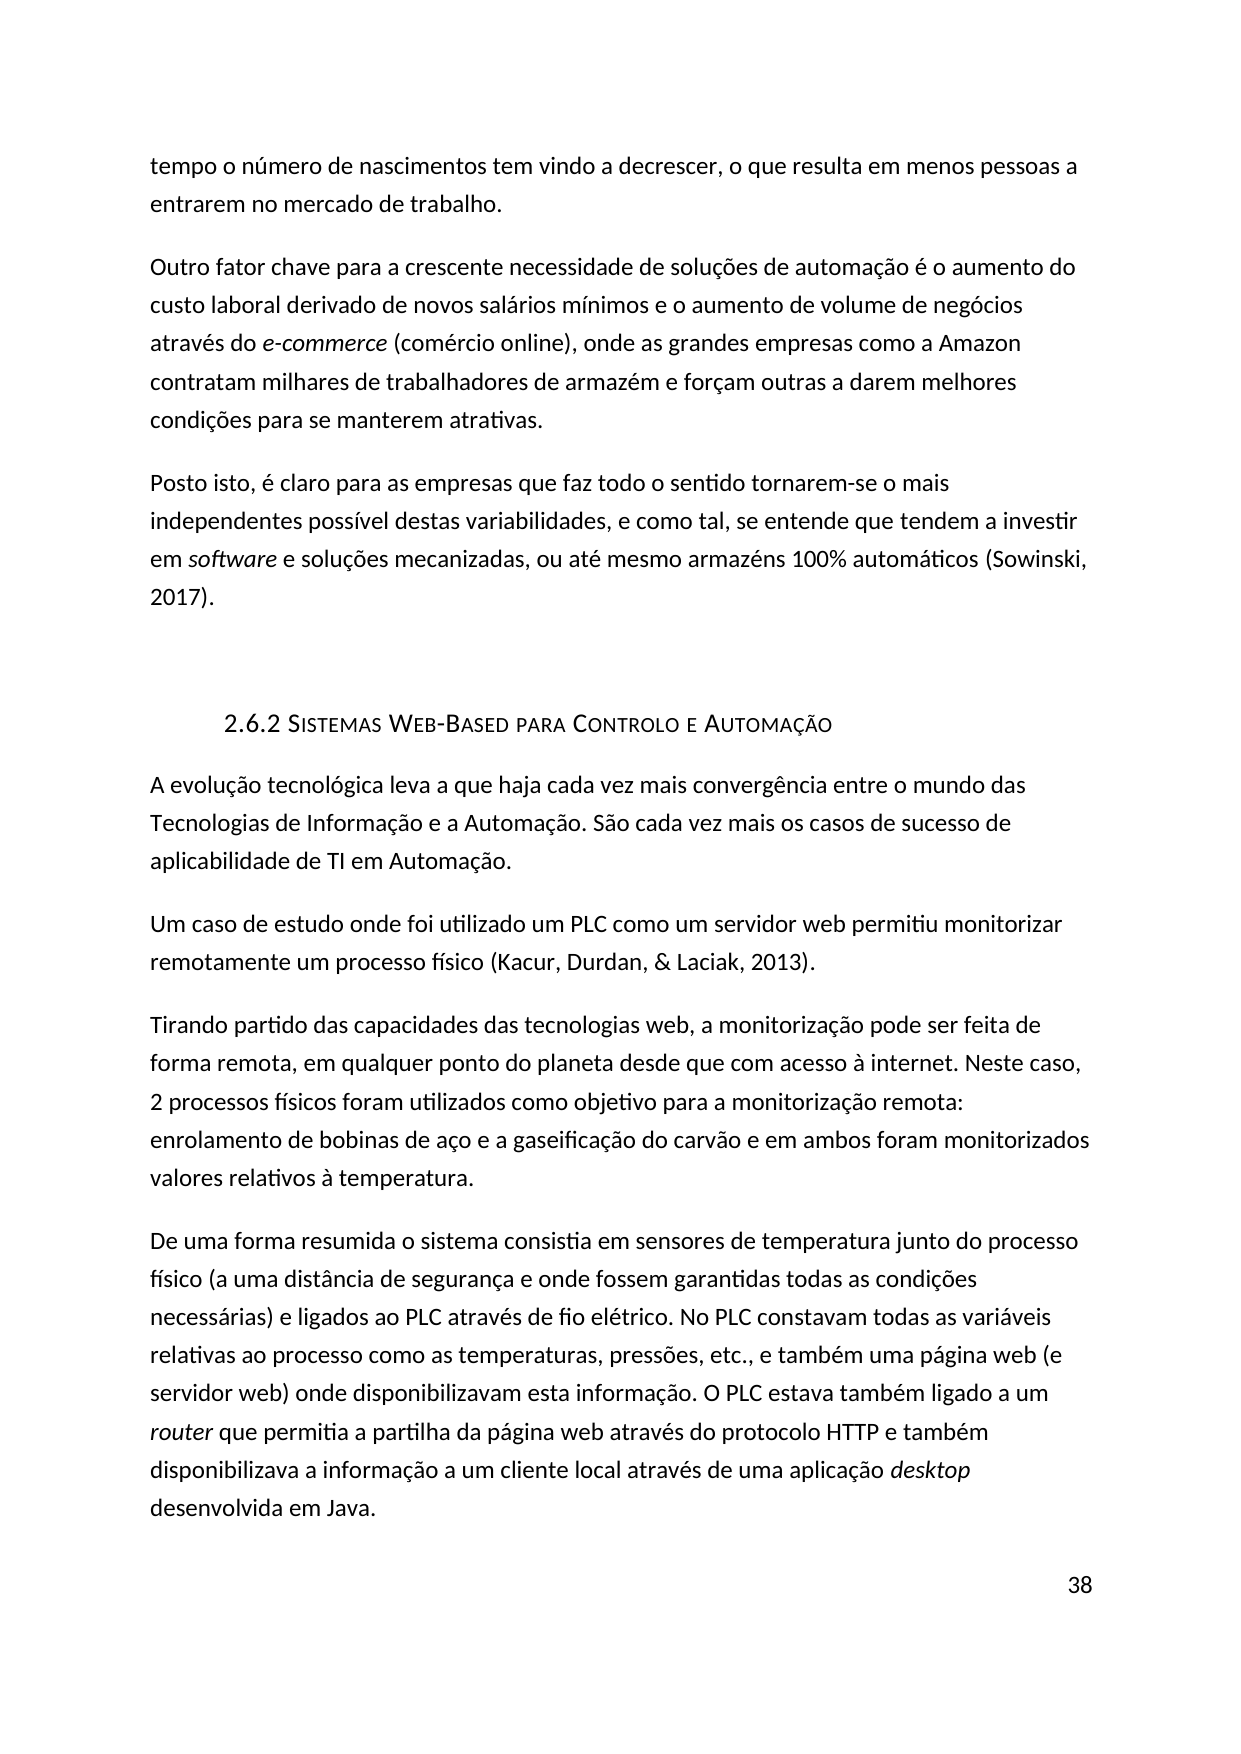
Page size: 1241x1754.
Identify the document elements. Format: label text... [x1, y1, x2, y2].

text Tirando partido das capacidades das tecnologias web, a monitorização pode ser feita de forma remota, em qualquer ponto do planeta desde que com acesso à internet. Neste caso, 2 processos físicos foram utilizados como objetivo para a monitorização remota: enrolamento de bobinas de aço e a gaseificação do carvão e em ambos foram monitorizados valores relativos à temperatura. [150, 1009, 1092, 1192]
text Um caso de estudo onde foi utilizado um PLC como um servidor web permitiu monitorizar remotamente um processo físico (Kacur, Durdan, & Laciak, 2013). [150, 908, 1092, 977]
text De uma forma resumida o sistema consistia em sensores de temperatura junto do processo físico (a uma distância de segurança e onde fossem garantidas todas as condições necessárias) e ligados ao PLC através de fio elétrico. No PLC constavam todas as variáveis relativas ao processo como as temperaturas, pressões, etc., e também uma página web (e servidor web) onde disponibilizavam esta informação. O PLC estava também ligado a um router que permitia a partilha da página web através do protocolo HTTP e também disponibilizava a informação a um cliente local através de uma aplicação desktop desenvolvida em Java. [150, 1225, 1092, 1522]
text A evolução tecnológica leva a que haja cada vez mais convergência entre o mundo das Tecnologias de Informação e a Automação. São cada vez mais os casos de sucesso de aplicabilidade de TI em Automação. [150, 769, 1092, 876]
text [150, 150, 1092, 219]
subtitle 2.6.2 Sistemas Web-Based para Controlo e Automação [150, 706, 1092, 739]
text Posto isto, é claro para as empresas que faz todo o sentido tornarem-se o mais independentes possível destas variabilidades, e como tal, se entende que tendem a investir em software e soluções mecanizadas, ou até mesmo armazéns 100% automáticos (Sowinski, 2017). [150, 467, 1092, 612]
text Outro fator chave para a crescente necessidade de soluções de automação é o aumento do custo laboral derivado de novos salários mínimos e o aumento de volume de negócios através do e-commerce (comércio online), onde as grandes empresas como a Amazon contratam milhares de trabalhadores de armazém e forçam outras a darem melhores condições para se manterem atrativas. [150, 251, 1092, 434]
